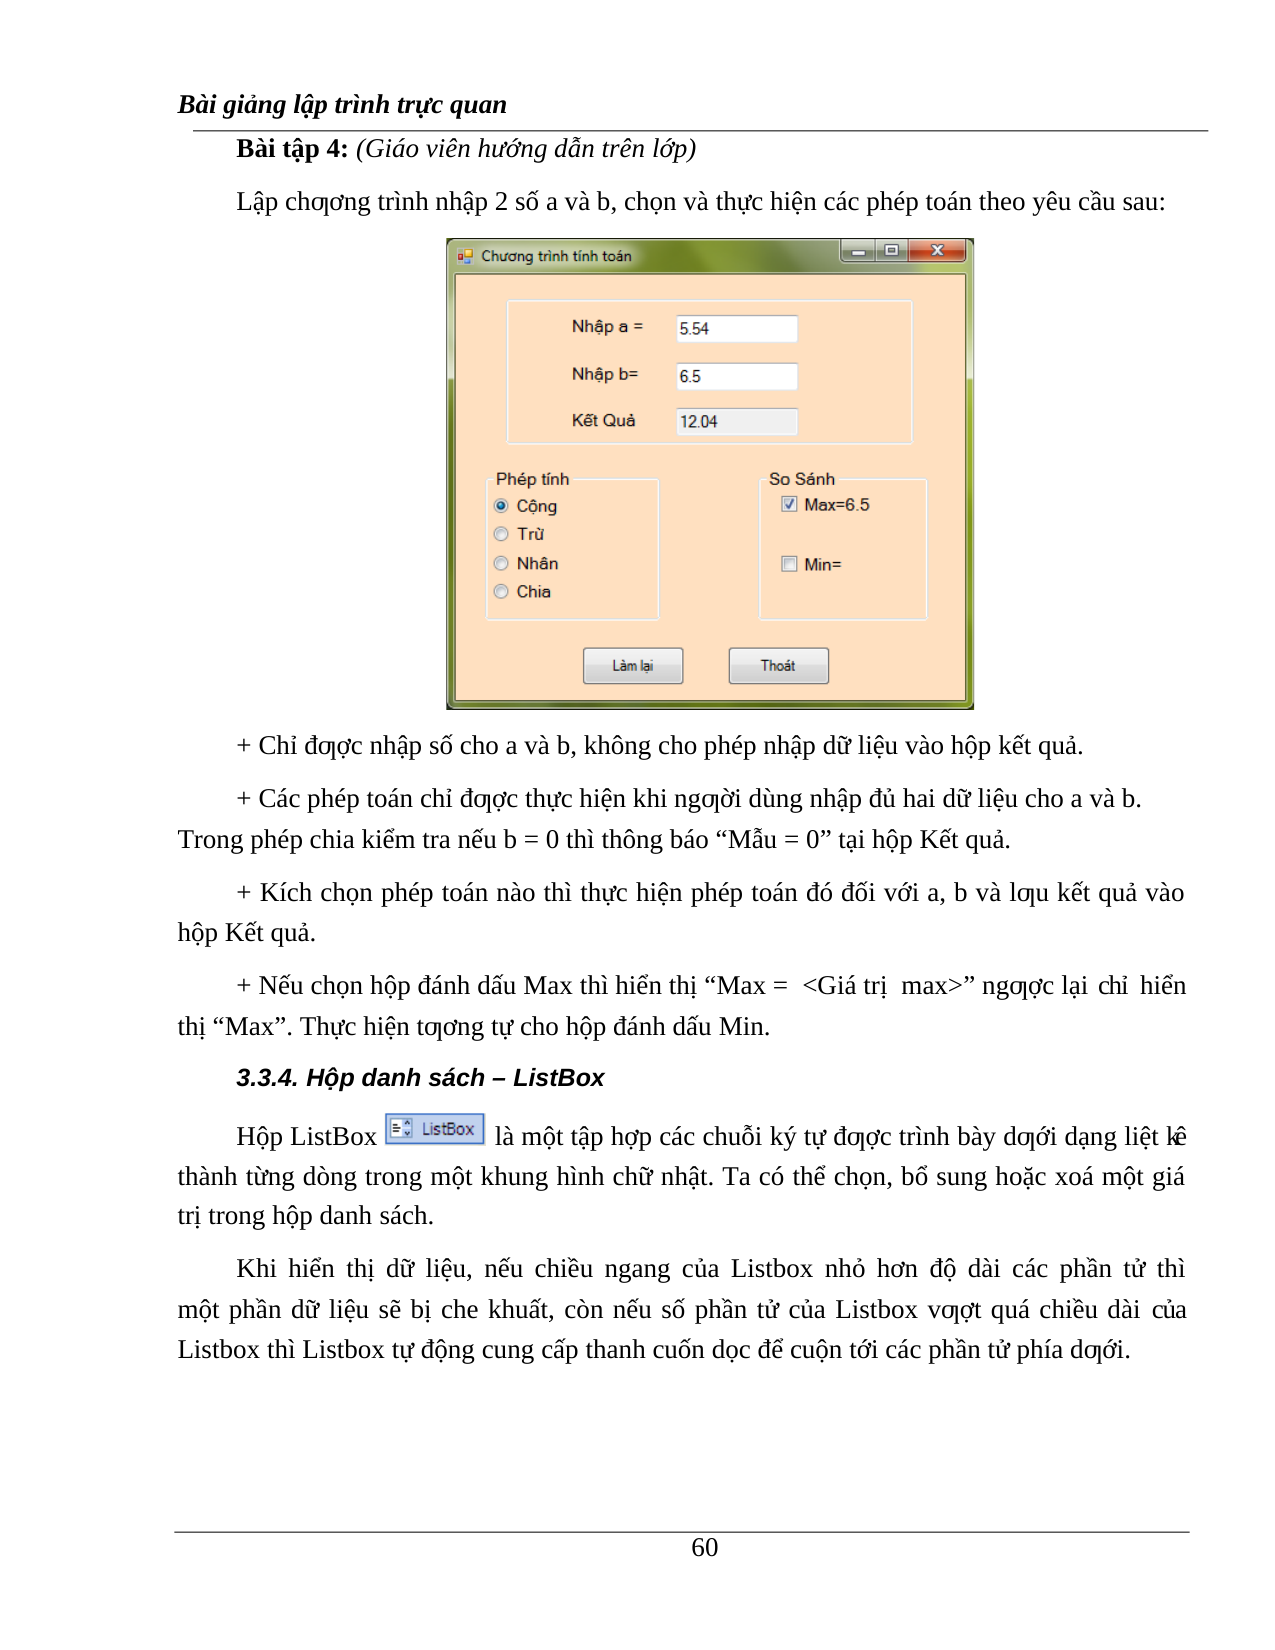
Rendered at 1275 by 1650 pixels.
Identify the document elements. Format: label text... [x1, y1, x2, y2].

text Hộp ListBox là một tập hợp các chuỗi ký tự đƣợc trình bày dƣới dạng liệt kê thành từng dòng trong một khung hình chữ nhật. Ta có thể chọn, bổ sung hoặc xoá một giá trị trong hộp danh sách. [177, 1112, 1187, 1230]
text + Các phép toán chỉ đƣợc thực hiện khi ngƣời dùng nhập đủ hai dữ liệu cho a và b. [236, 782, 1239, 813]
text Khi hiển thị dữ liệu, nếu chiều ngang của Listbox nhỏ hơn độ dài các phần tử thì một phần dữ liệu sẽ bị che khuất, còn nếu số phần tử của Listbox vƣợt quá chiều dài của Listbox thì Listbox tự động cung cấp thanh cuốn dọc để cuộn tới các phần tử phía dƣới. [177, 1252, 1187, 1364]
text + Kích chọn phép toán nào thì thực hiện phép toán đó đối với a, b và lƣu kết quả vào hộp Kết quả. [177, 876, 1187, 947]
text + Nếu chọn hộp đánh dấu Max thì hiển thị “Max = <Giá trị max>” ngƣợc lại chỉ hiển thị “Max”. Thực hiện tƣơng tự cho hộp đánh dấu Min. [177, 969, 1186, 1041]
text Lập chƣơng trình nhập 2 số a và b, chọn và thực hiện các phép toán theo yêu cầu sau: [236, 185, 1239, 216]
list Hộp danh sách – ListBox [236, 1063, 1239, 1092]
picture [446, 238, 975, 710]
picture [384, 1112, 486, 1146]
text Bài tập 4: (Giáo viên hướng dẫn trên lớp) [236, 132, 1239, 163]
text Trong phép chia kiểm tra nếu b = 0 thì thông báo “Mẫu = 0” tại hộp Kết quả. [177, 823, 1239, 854]
